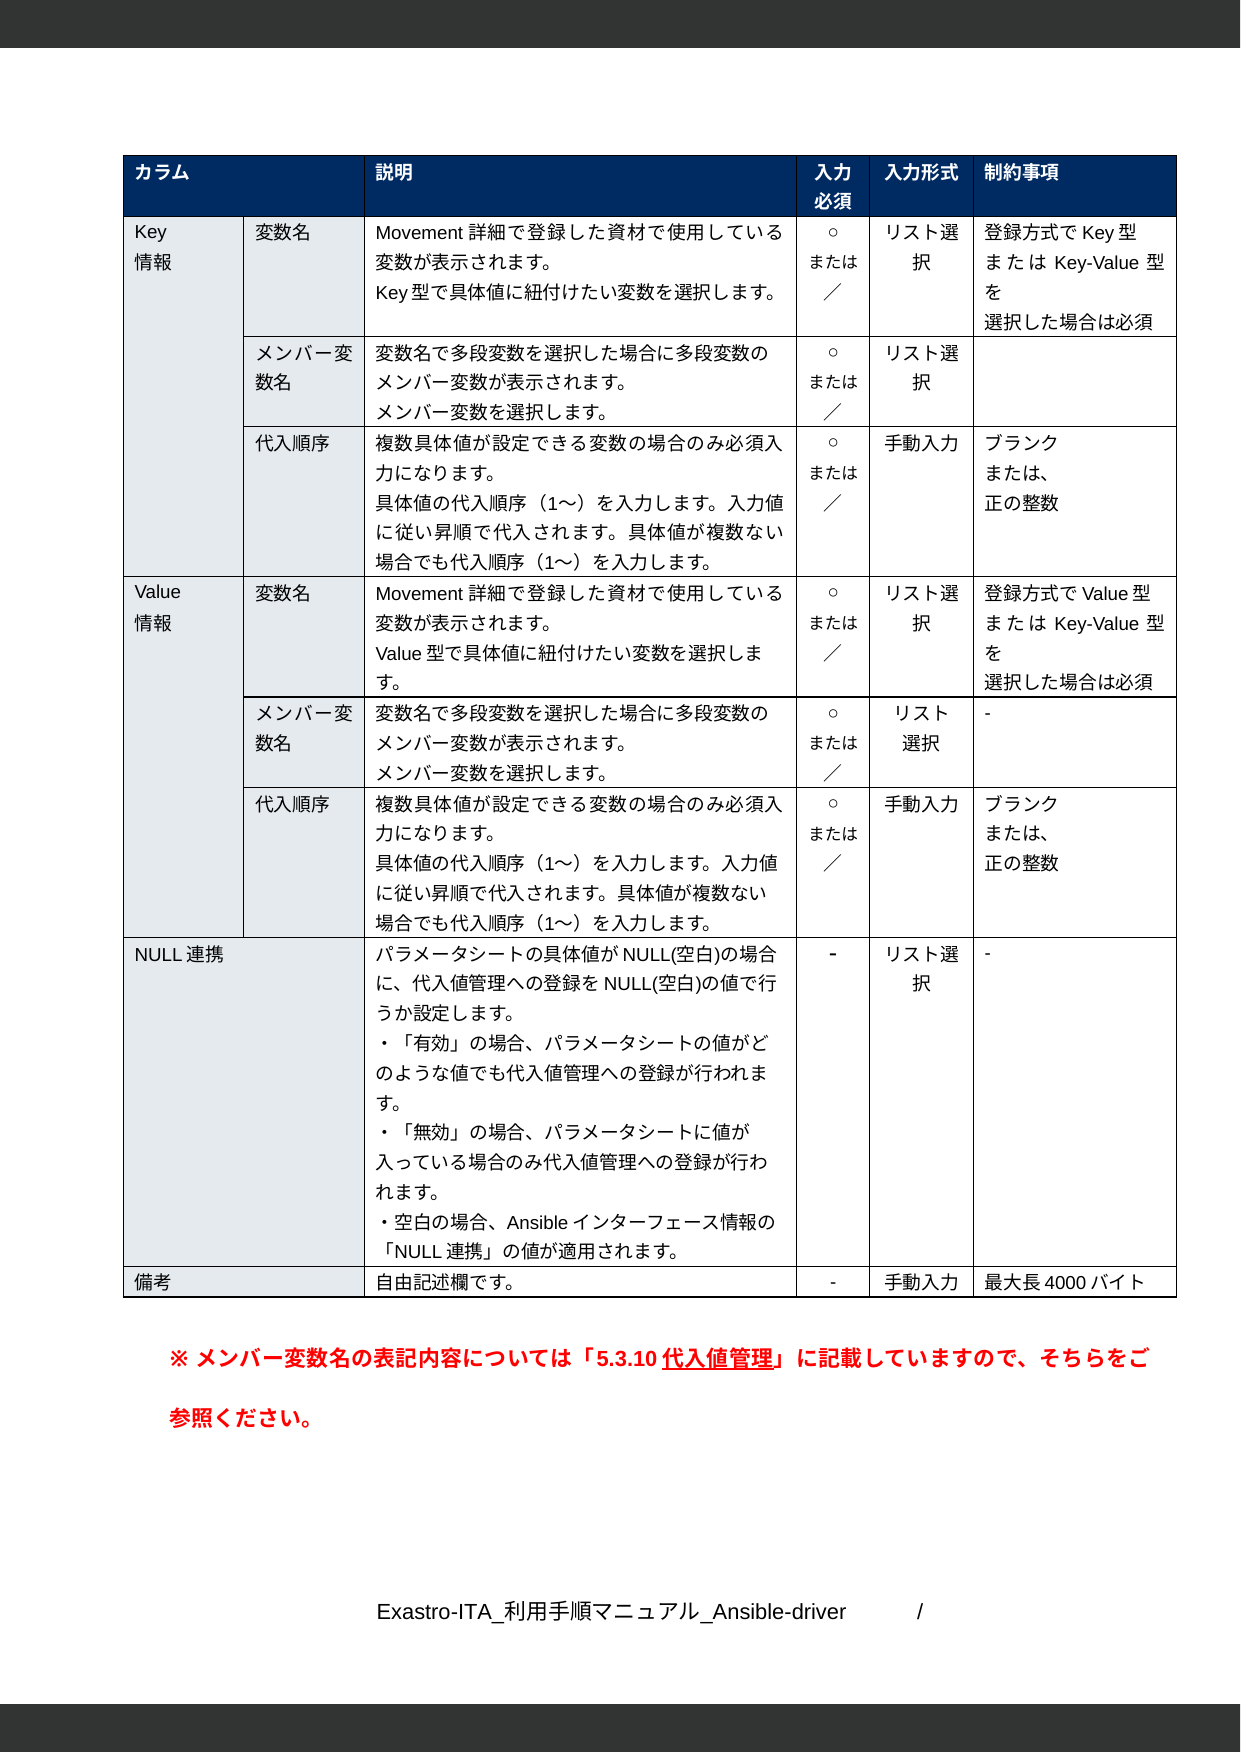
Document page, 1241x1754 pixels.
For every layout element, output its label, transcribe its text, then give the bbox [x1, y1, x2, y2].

table_cell - [797, 1267, 869, 1296]
table_cell リスト選択 [870, 337, 973, 426]
table_header 説明 [365, 156, 796, 216]
table_cell ブランク または、 正の整数 [974, 788, 1176, 937]
table_cell パラメータシートの具体値がNULL(空白)の場合に、代入値管理への登録をNULL(空白)の値で行うか設定します。 ・「有効」の場合、パラメータシートの値がどのような値でも代入値管理への登録が行われます。 ・「無効」の場合、パラメータシートに値が入っている場合のみ代入値管理への登録が行われます。 ・空白の場合、Ansibleインターフェース情報の「NULL連携」の値が適用されます。 [365, 938, 796, 1266]
table_cell 備考 [124, 1267, 364, 1296]
table_cell 手動入力 [870, 788, 973, 937]
table_cell ブランク または、 正の整数 [974, 427, 1176, 576]
table_cell Movement詳細で登録した資材で使用している変数が表示されます。 Key型で具体値に紐付けたい変数を選択します。 [365, 217, 796, 336]
table_cell 最大長4000バイト [974, 1267, 1176, 1296]
table_cell [974, 337, 1176, 426]
table_cell 代入順序 [244, 788, 364, 937]
table_header 入力必須 [797, 156, 869, 216]
table_cell Key 情報 [124, 217, 243, 576]
table_header カラム [124, 156, 364, 216]
table_cell 変数名 [244, 217, 364, 336]
table_cell リスト 選択 [870, 698, 973, 787]
table_cell 登録方式でKey型 またはKey-Value型を 選択した場合は必須 [974, 217, 1176, 336]
table_header 入力形式 [870, 156, 973, 216]
table_header 制約事項 [974, 156, 1176, 216]
picture [0, 0, 1241, 48]
table_cell 変数名で多段変数を選択した場合に多段変数の メンバー変数が表示されます。 メンバー変数を選択します。 [365, 698, 796, 787]
table_cell リスト選択 [870, 577, 973, 696]
table_cell ○ または ／ [797, 698, 869, 787]
table_cell 代入順序 [244, 427, 364, 576]
table_cell ○ または ／ [797, 337, 869, 426]
table_cell ○ または ／ [797, 217, 869, 336]
table_cell - [974, 938, 1176, 1266]
table_cell 変数名 [244, 577, 364, 696]
table_cell NULL連携 [124, 938, 364, 1266]
table_cell ○ または ／ [797, 427, 869, 576]
table_cell Movement詳細で登録した資材で使用している変数が表示されます。 Value型で具体値に紐付けたい変数を選択します。 [365, 577, 796, 696]
table_cell 変数名で多段変数を選択した場合に多段変数の メンバー変数が表示されます。 メンバー変数を選択します。 [365, 337, 796, 426]
text ※ メンバー変数名の表記内容については「5.3.10代入値管理」に記載していますので、そちらをご参照ください。 [169, 1327, 1152, 1446]
table_cell リスト選択 [870, 217, 973, 336]
table_cell 複数具体値が設定できる変数の場合のみ必須入力になります。 具体値の代入順序（1～）を入力します。入力値に従い昇順で代入されます。具体値が複数ない場合でも代入順序（1～）を入力します。 [365, 427, 796, 576]
picture [0, 1704, 1241, 1752]
table_cell リスト選択 [870, 938, 973, 1266]
table_cell Value 情報 [124, 577, 243, 937]
table_cell - [974, 698, 1176, 787]
table_cell 自由記述欄です。 [365, 1267, 796, 1296]
table_cell ○ または ／ [797, 577, 869, 696]
table_cell ○ または ／ [797, 788, 869, 937]
table_cell 登録方式でValue型 またはKey-Value型を 選択した場合は必須 [974, 577, 1176, 696]
table_cell 手動入力 [870, 1267, 973, 1296]
table_cell メンバー変数名 [244, 337, 364, 426]
table_cell 複数具体値が設定できる変数の場合のみ必須入力になります。 具体値の代入順序（1～）を入力します。入力値に従い昇順で代入されます。具体値が複数ない場合でも代入順序（1～）を入力します。 [365, 788, 796, 937]
table_cell - [797, 938, 869, 1266]
table_cell 手動入力 [870, 427, 973, 576]
table_cell メンバー変数名 [244, 698, 364, 787]
